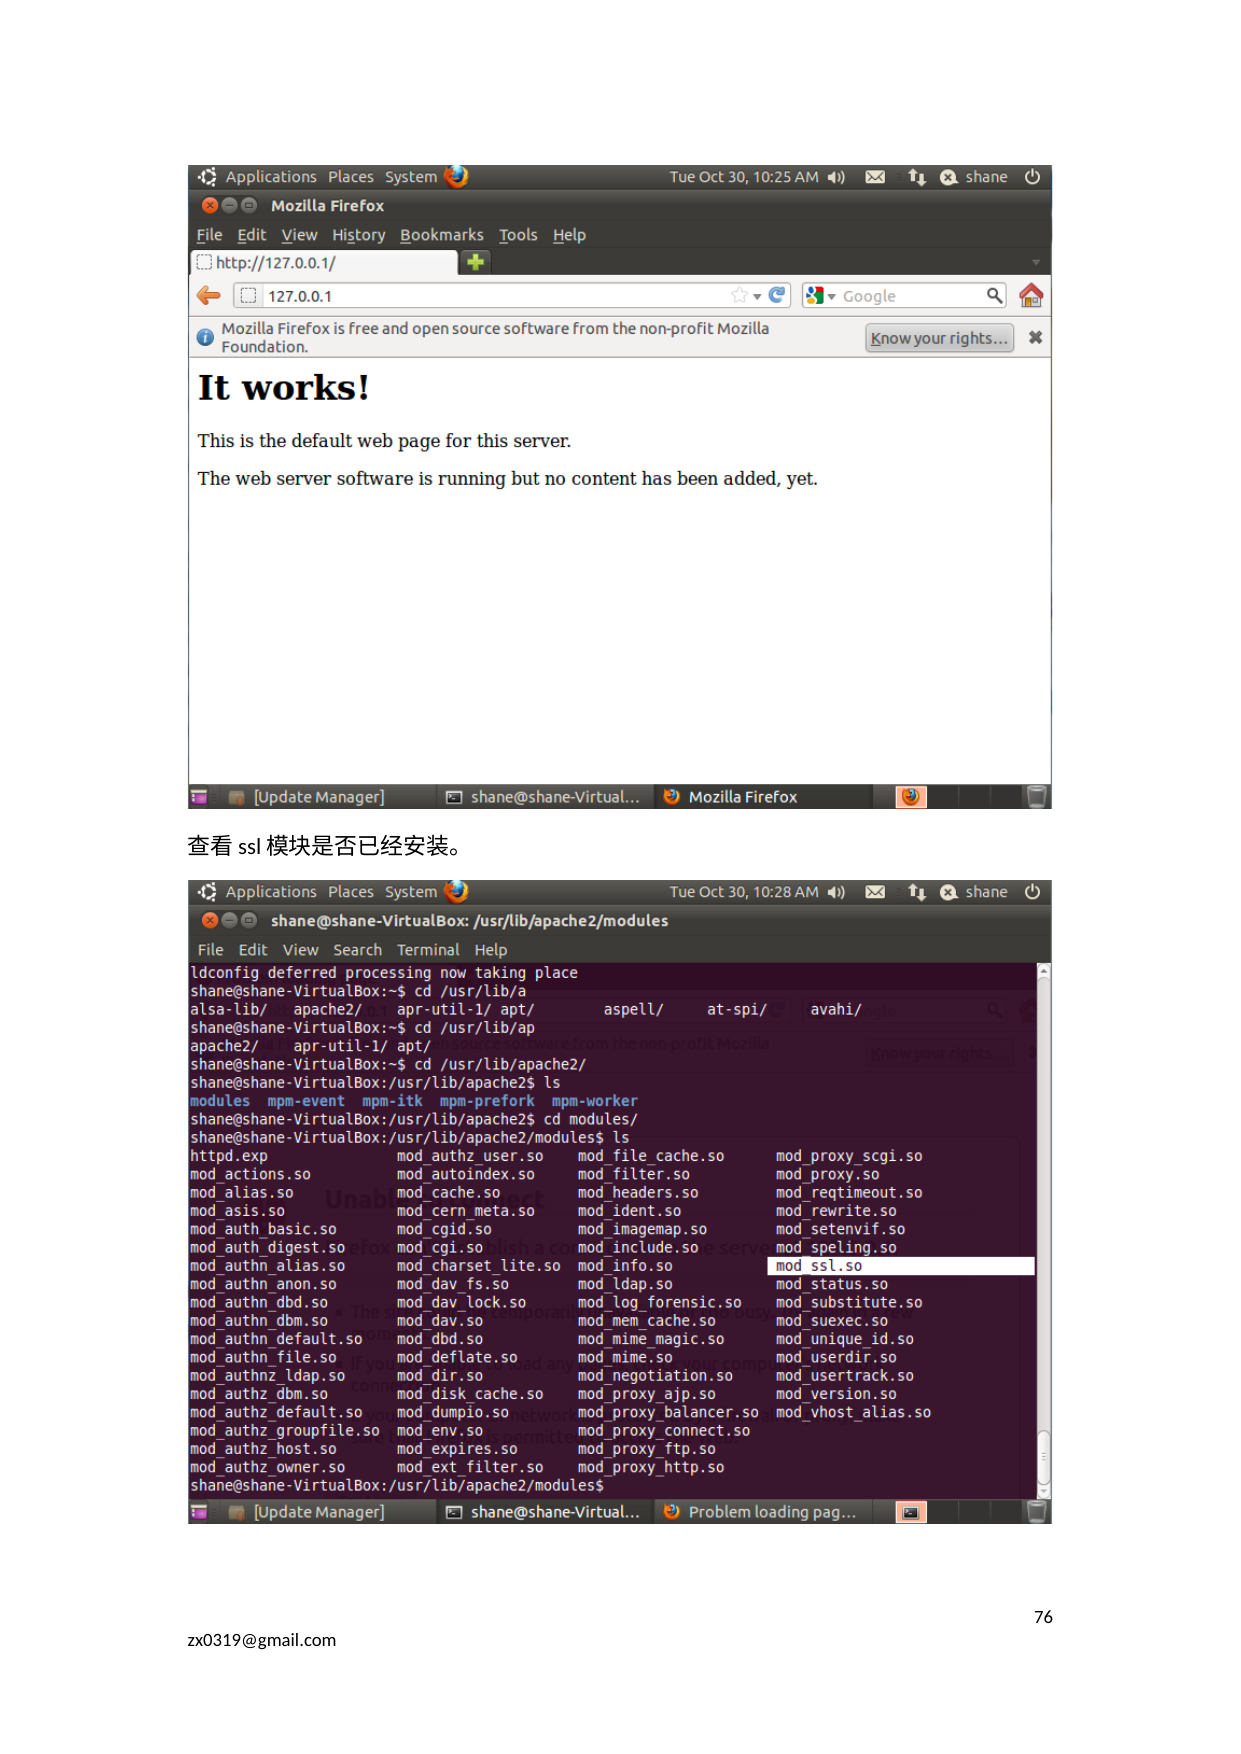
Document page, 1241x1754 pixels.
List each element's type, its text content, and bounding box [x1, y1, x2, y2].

picture [187, 165, 1053, 809]
picture [187, 880, 1053, 1524]
text 查看ssl模块是否已经安装。 [187, 812, 1053, 877]
